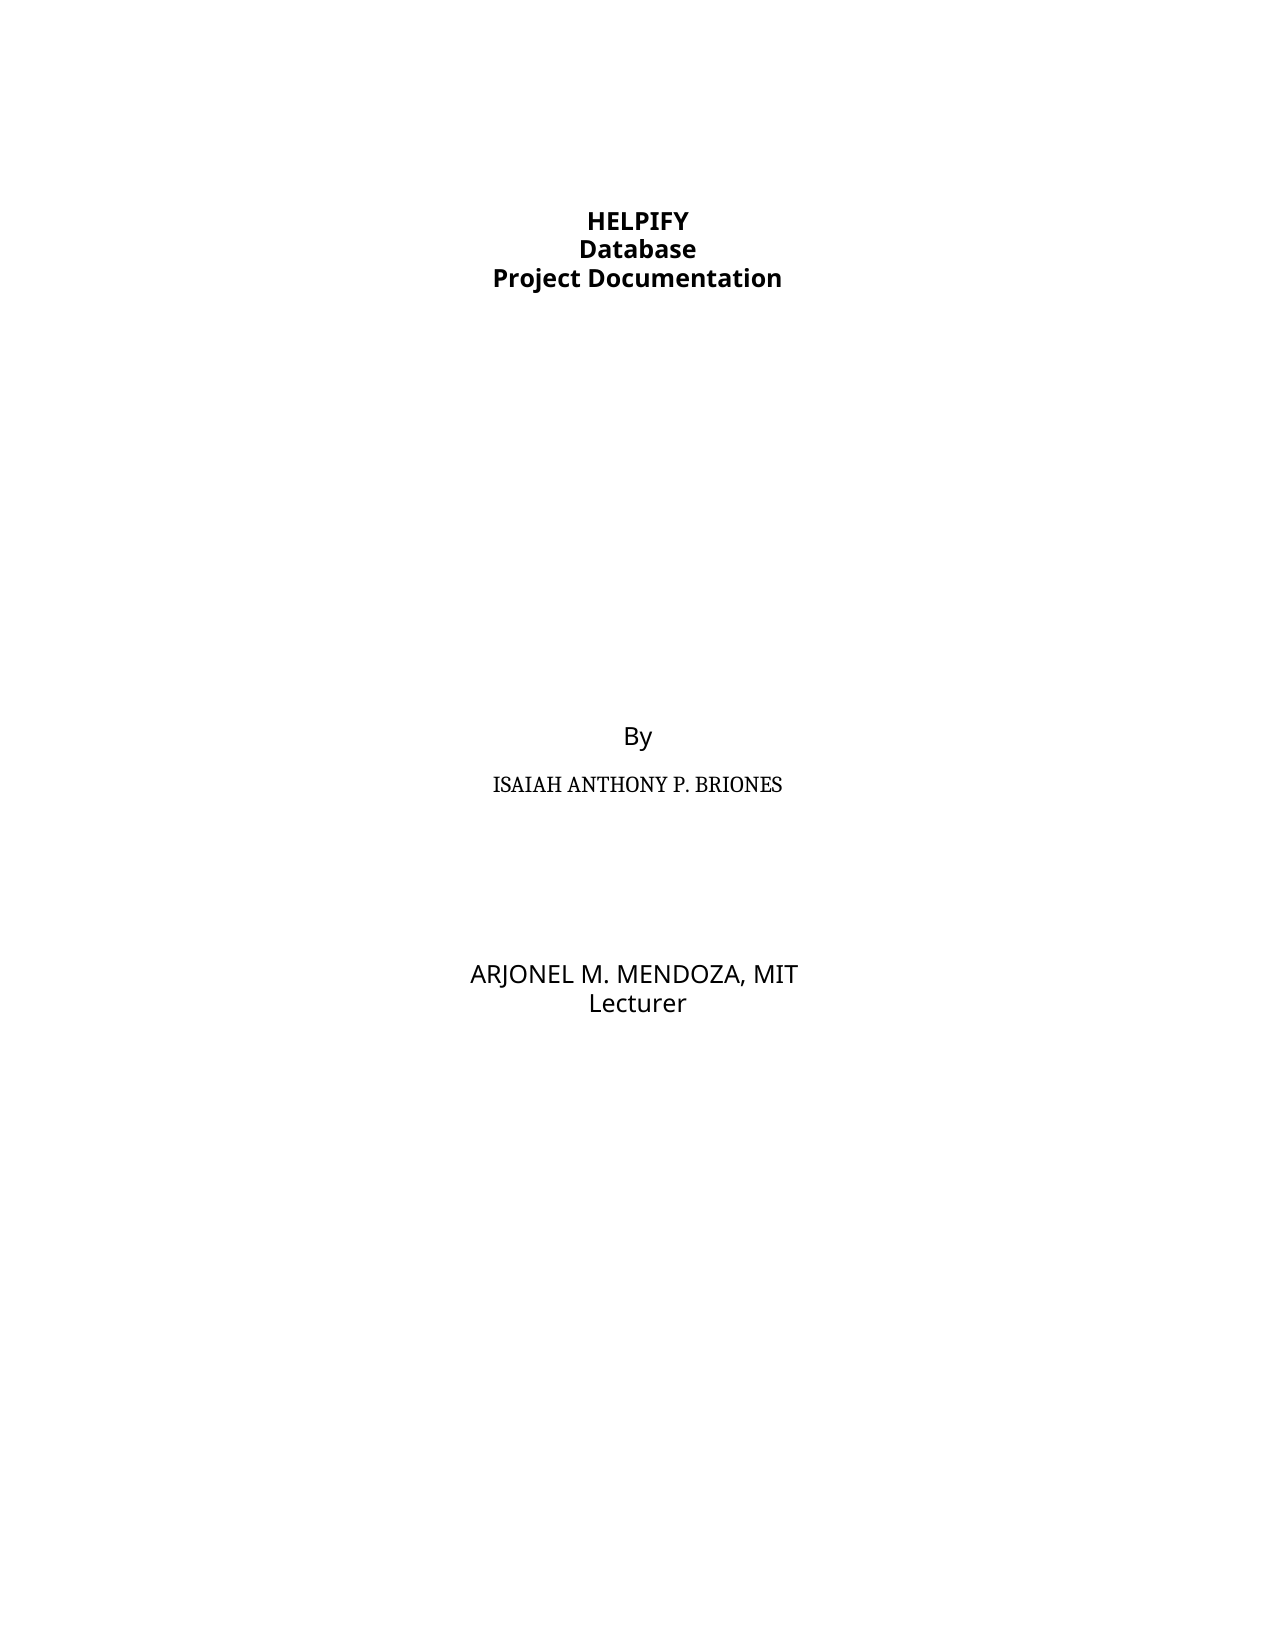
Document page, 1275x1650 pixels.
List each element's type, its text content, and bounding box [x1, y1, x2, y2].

text ARJONEL M. MENDOZA, MIT Lecturer [465, 960, 810, 1018]
text HELPIFY [315, 207, 960, 236]
text ISAIAH ANTHONY P. BRIONES [150, 771, 1125, 798]
text Database Project Documentation [315, 236, 960, 293]
text By [150, 723, 1125, 751]
